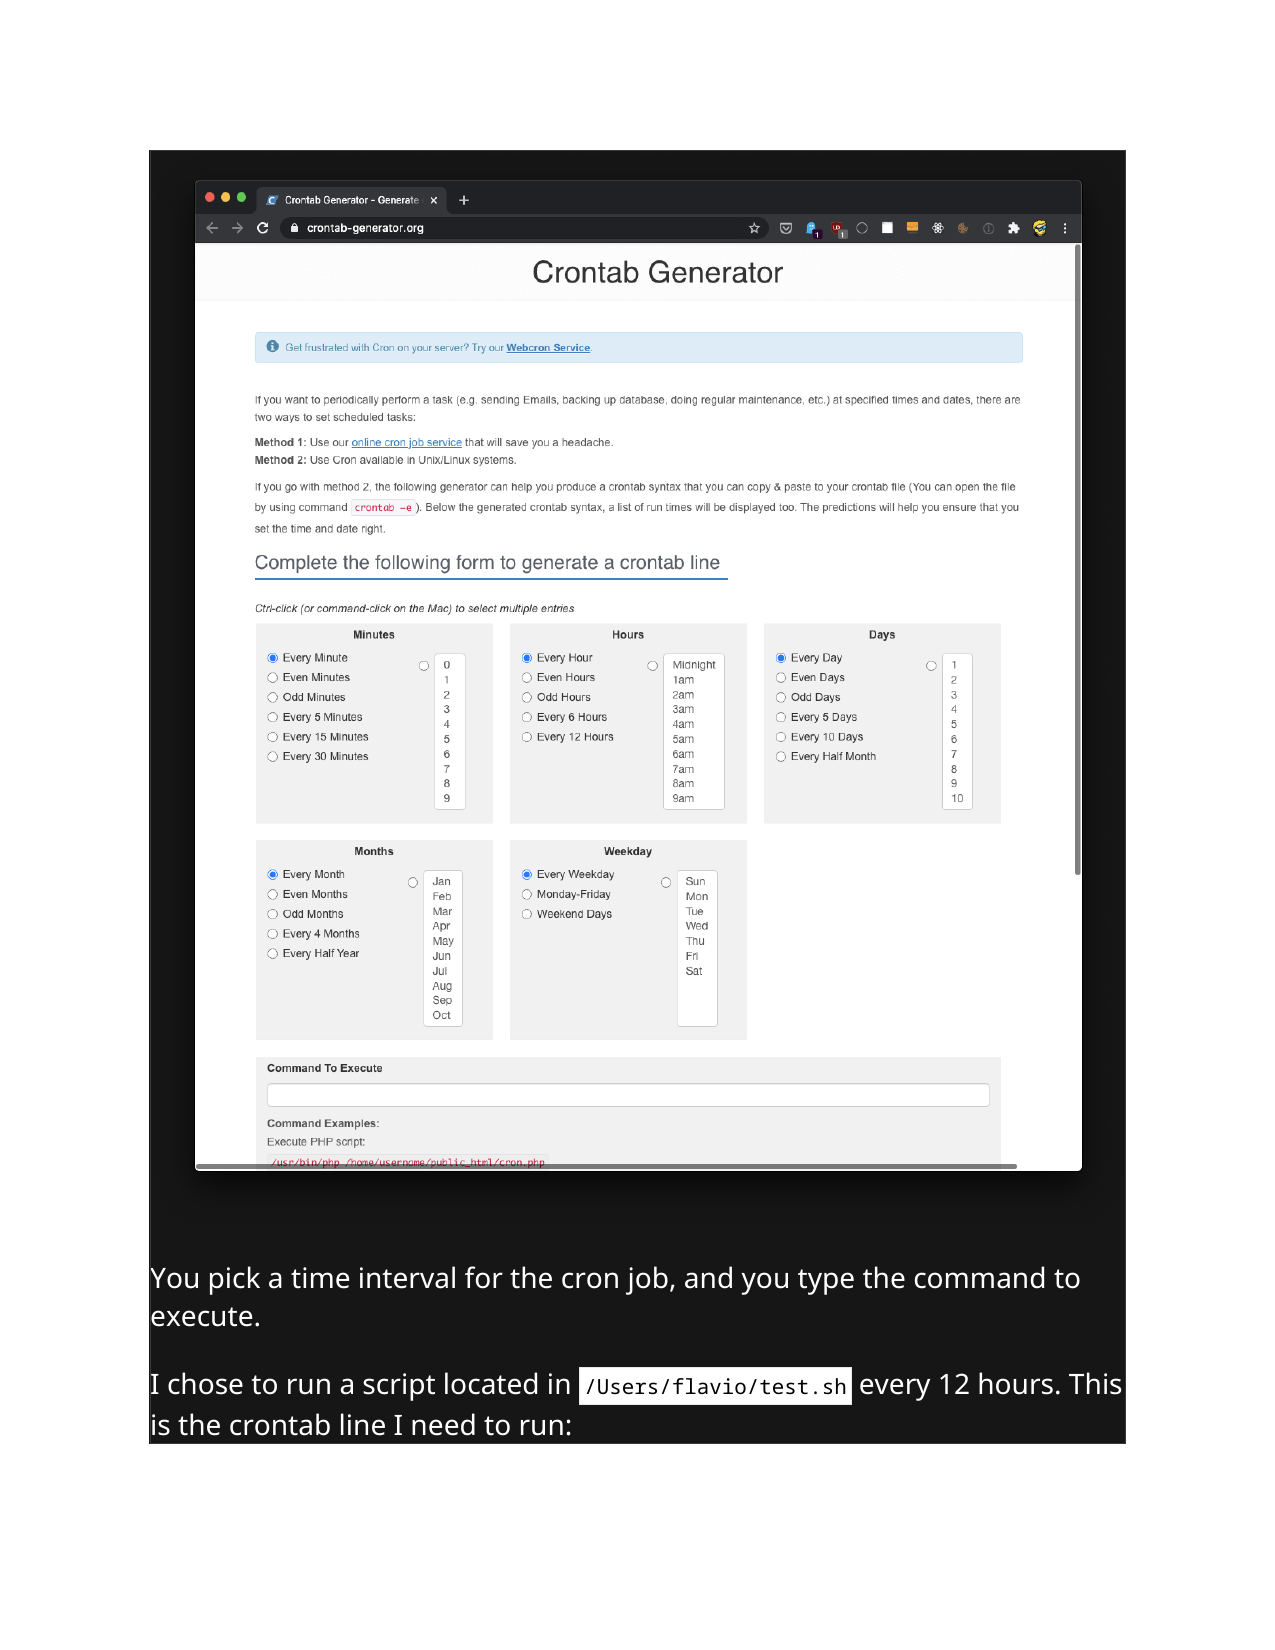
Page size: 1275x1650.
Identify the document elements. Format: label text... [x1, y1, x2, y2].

picture [151, 151, 1125, 1229]
text You pick a time interval for the cron job, and you type the command to execute. [151, 1258, 1125, 1335]
text I chose to run a script located in /Users/flavio/test.sh every 12 hours. This is the crontab line I need to run: [151, 1363, 1125, 1443]
